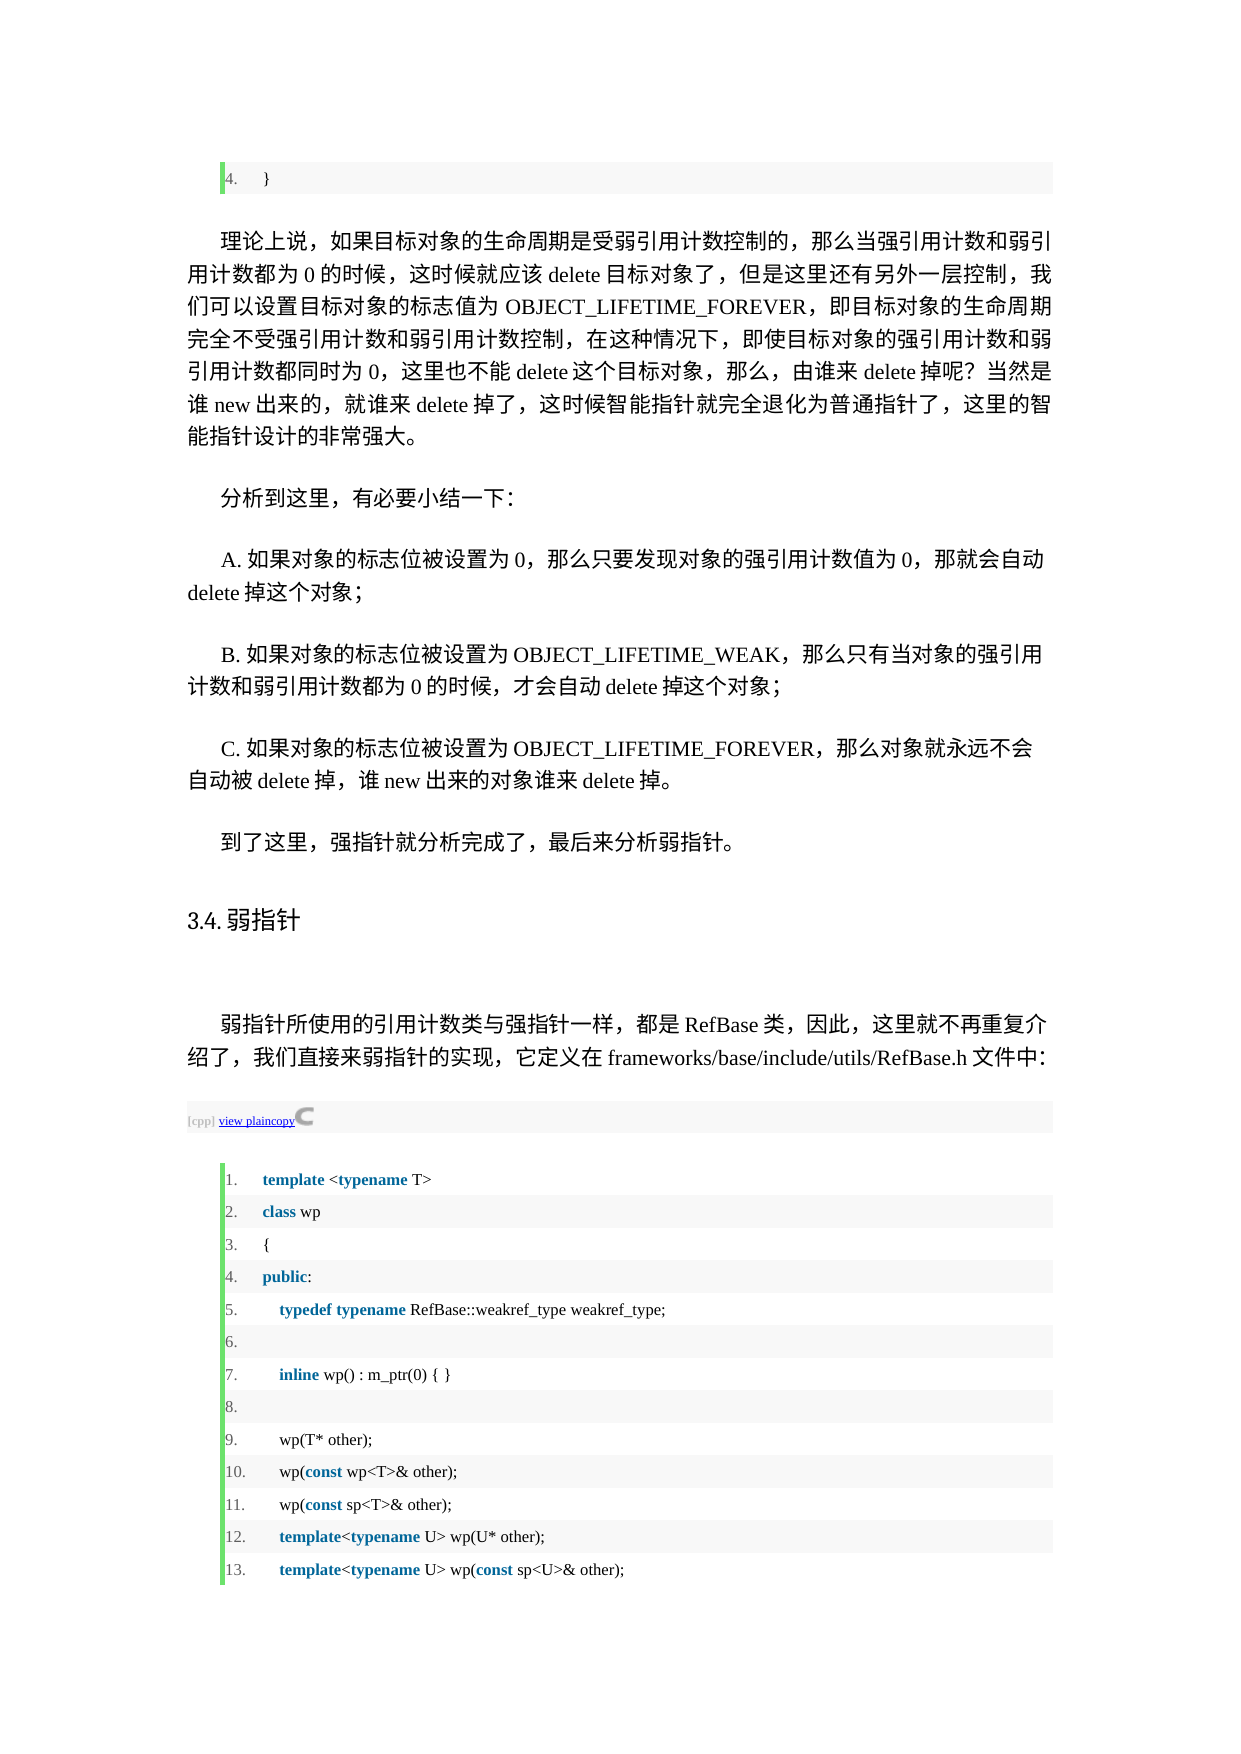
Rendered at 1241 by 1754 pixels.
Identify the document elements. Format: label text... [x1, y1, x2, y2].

text C. 如果对象的标志位被设置为OBJECT_LIFETIME_FOREVER，那么对象就永远不会自动被delete掉，谁new出来的对象谁来delete掉。 [187, 730, 1053, 795]
subtitle 3.4. 弱指针 [187, 886, 1053, 951]
list inline wp() : m_ptr(0) { } [225, 1358, 1053, 1390]
list wp(const sp<T>& other); [225, 1488, 1053, 1520]
list } [225, 162, 1053, 194]
list template<typename U> wp(U* other); [225, 1520, 1053, 1553]
list class wp [225, 1195, 1053, 1228]
list { [225, 1228, 1053, 1260]
text 弱指针所使用的引用计数类与强指针一样，都是RefBase类，因此，这里就不再重复介绍了，我们直接来弱指针的实现，它定义在frameworks/base/include/utils/RefBase.h文件中： [187, 1007, 1053, 1072]
text B. 如果对象的标志位被设置为OBJECT_LIFETIME_WEAK，那么只有当对象的强引用计数和弱引用计数都为0的时候，才会自动delete掉这个对象； [187, 636, 1053, 701]
list wp(const wp<T>& other); [225, 1455, 1053, 1488]
list wp(T* other); [225, 1423, 1053, 1455]
list typedef typename RefBase::weakref_type weakref_type; [225, 1293, 1053, 1325]
list template<typename U> wp(const sp<U>& other); [225, 1553, 1053, 1585]
text 分析到这里，有必要小结一下： [187, 480, 1053, 513]
list template <typename T> [225, 1163, 1053, 1195]
text 到了这里，强指针就分析完成了，最后来分析弱指针。 [187, 824, 1053, 857]
picture [295, 1106, 314, 1126]
list public: [225, 1260, 1053, 1293]
text 理论上说，如果目标对象的生命周期是受弱引用计数控制的，那么当强引用计数和弱引用计数都为0的时候，这时候就应该delete目标对象了，但是这里还有另外一层控制，我们可以设置目标对象的标志值为OBJECT_LIFETIME_FOREVER，即目标对象的生命周期完全不受强引用计数和弱引用计数控制，在这种情况下，即使目标对象的强引用计数和弱引用计数都同时为0，这里也不能delete这个目标对象，那么，由谁来delete掉呢？当然是谁new出来的，就谁来delete掉了，这时候智能指针就完全退化为普通指针了，这里的智能指针设计的非常强大。 [187, 224, 1053, 451]
text A. 如果对象的标志位被设置为0，那么只要发现对象的强引用计数值为0，那就会自动delete掉这个对象； [187, 542, 1053, 607]
text [cpp] view plaincopy [187, 1101, 1053, 1133]
